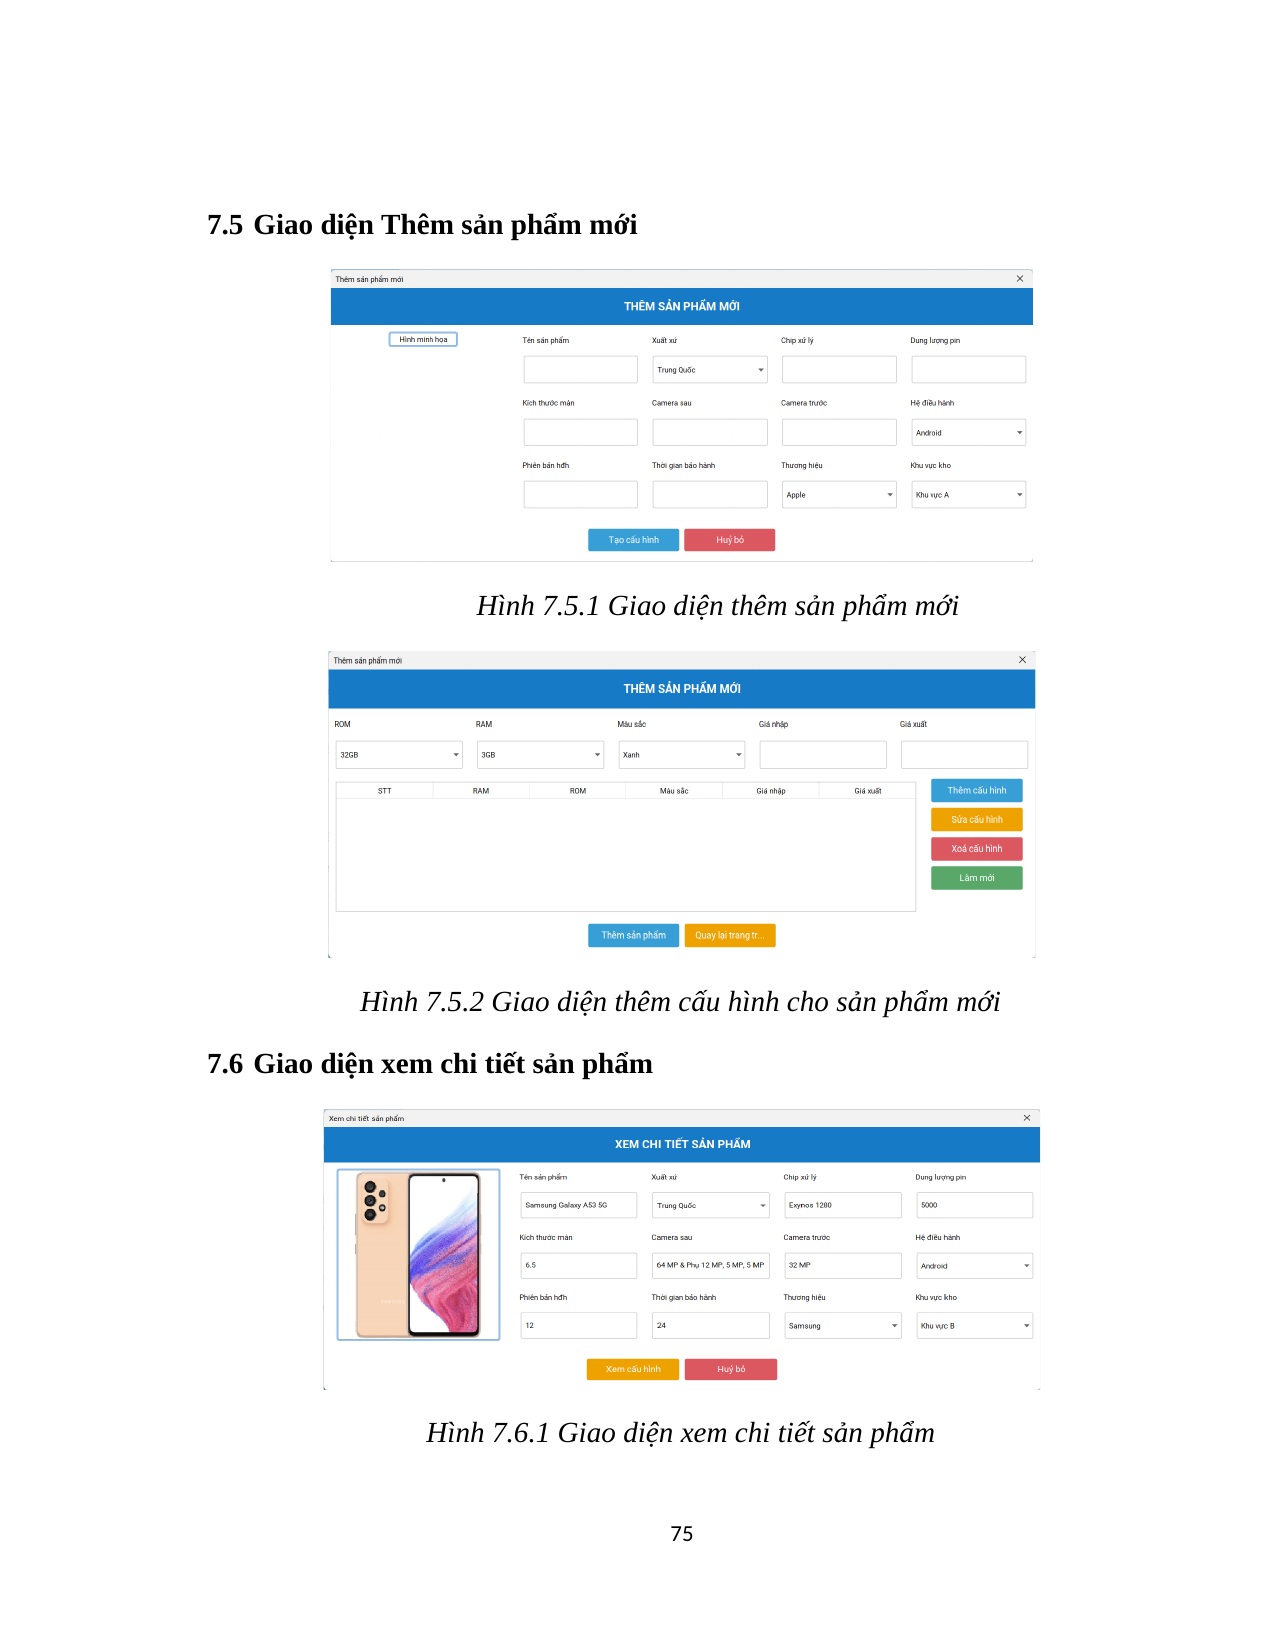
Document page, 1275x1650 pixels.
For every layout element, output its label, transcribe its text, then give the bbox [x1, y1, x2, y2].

picture [323, 1109, 1041, 1390]
picture [330, 269, 1033, 562]
text Hình 7.5.2 Giao diện thêm cấu hình cho sản phẩm mới [207, 984, 1157, 1017]
text Hình 7.5.1 Giao diện thêm sản phẩm mới [282, 588, 1157, 622]
text Hình 7.6.1 Giao diện xem chi tiết sản phẩm [207, 1416, 1157, 1449]
picture [328, 651, 1036, 958]
subtitle Giao diện Thêm sản phẩm mới [207, 207, 1157, 240]
list Giao diện xem chi tiết sản phẩm [207, 1046, 1157, 1080]
